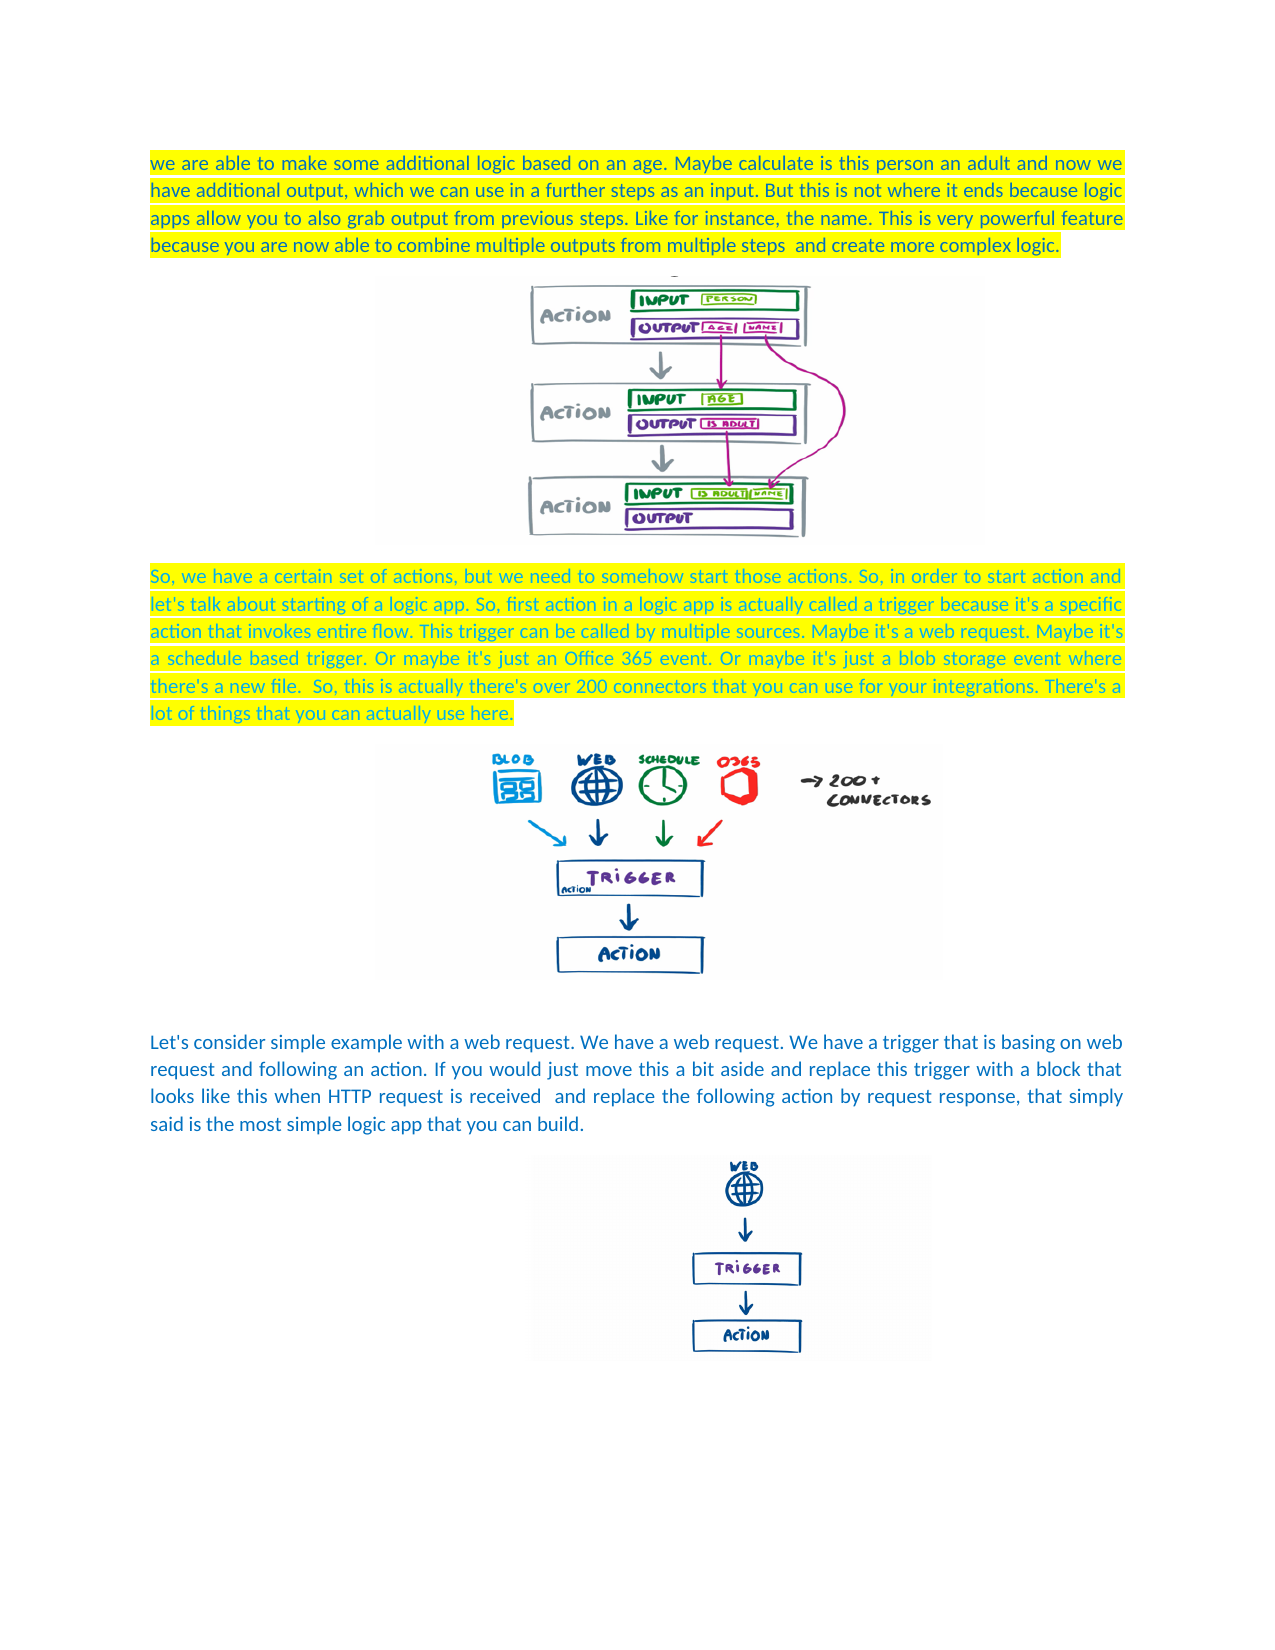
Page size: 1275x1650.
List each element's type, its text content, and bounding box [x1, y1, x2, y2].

picture [525, 1155, 932, 1361]
picture [375, 276, 986, 545]
picture [375, 744, 1016, 980]
text Let's consider simple example with a web request. We have a web request. We have a trigger that is basing on web request and following an action. If you would just move this a bit aside and replace this trigger with a block that looks like this when HTTP request is received and replace the following action by request response, that simply said is the most simple logic app that you can build. [150, 1029, 1125, 1136]
